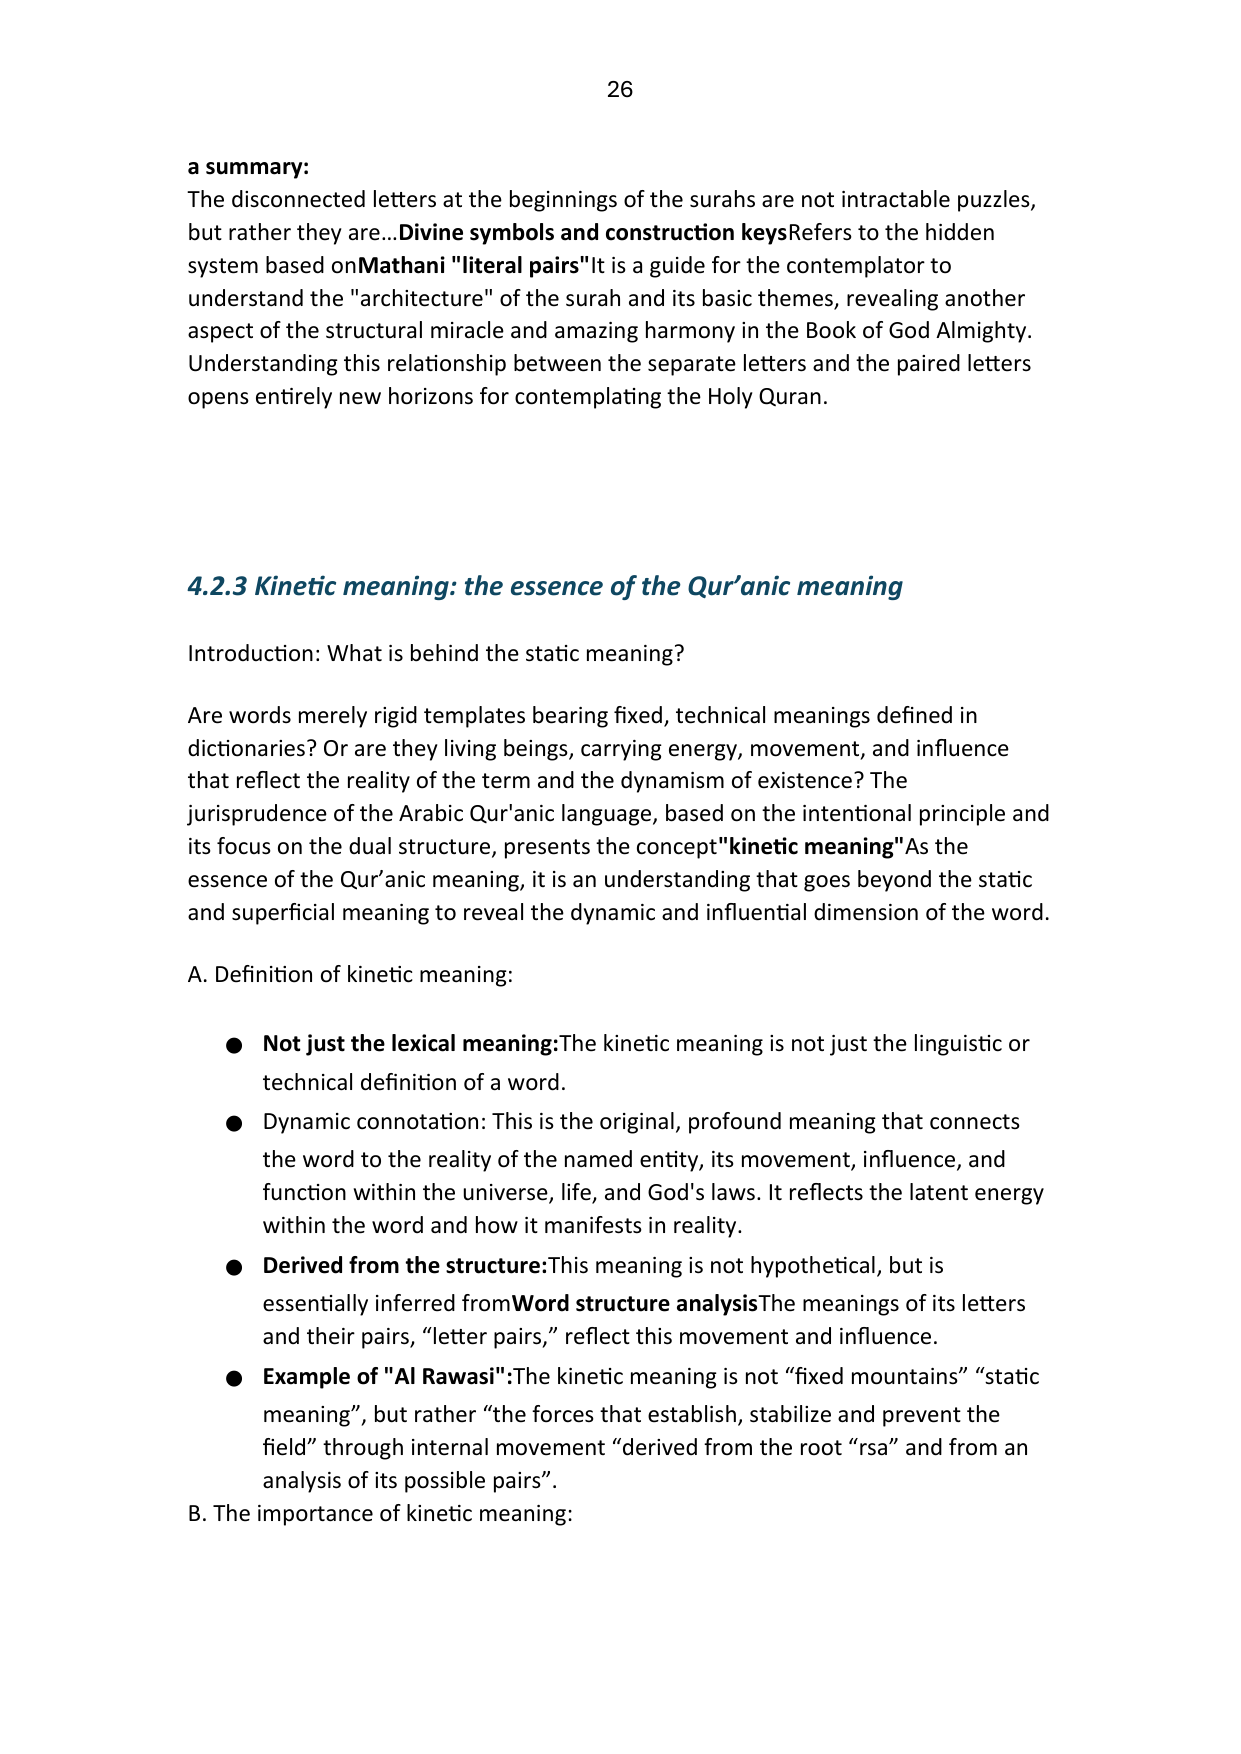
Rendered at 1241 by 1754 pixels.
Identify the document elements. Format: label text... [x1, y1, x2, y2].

list Derived from the structure:This meaning is not hypothetical, but is essentially inferred fromWord structure analysisThe meanings of its letters and their pairs, “letter pairs,” reflect this movement and influence. [225, 1242, 1053, 1351]
list Example of "Al Rawasi":The kinetic meaning is not “fixed mountains” “static meaning”, but rather “the forces that establish, stabilize and prevent the field” through internal movement “derived from the root “rsa” and from an analysis of its possible pairs”. [225, 1353, 1053, 1495]
subtitle Kinetic meaning: the essence of the Qur’anic meaning [187, 567, 1053, 602]
text a summary: The disconnected letters at the beginnings of the surahs are not intractable puzzles, but rather they are…Divine symbols and construction keysRefers to the hidden system based onMathani "literal pairs"It is a guide for the contemplator to understand the "architecture" of the surah and its basic themes, revealing another aspect of the structural miracle and amazing harmony in the Book of God Almighty. Understanding this relationship between the separate letters and the paired letters opens entirely new horizons for contemplating the Holy Quran. [187, 150, 1053, 411]
text B. The importance of kinetic meaning: [187, 1497, 1053, 1528]
text A. Definition of kinetic meaning: [187, 958, 1053, 989]
text Are words merely rigid templates bearing fixed, technical meanings defined in dictionaries? Or are they living beings, carrying energy, movement, and influence that reflect the reality of the term and the dynamism of existence? The jurisprudence of the Arabic Qur'anic language, based on the intentional principle and its focus on the dual structure, presents the concept"kinetic meaning"As the essence of the Qur’anic meaning, it is an understanding that goes beyond the static and superficial meaning to reveal the dynamic and influential dimension of the word. [187, 699, 1053, 927]
list Not just the lexical meaning:The kinetic meaning is not just the linguistic or technical definition of a word. [225, 1021, 1053, 1096]
text Introduction: What is behind the static meaning? [187, 637, 1053, 667]
list Dynamic connotation: This is the original, profound meaning that connects the word to the reality of the named entity, its movement, influence, and function within the universe, life, and God's laws. It reflects the latent energy within the word and how it manifests in reality. [225, 1098, 1053, 1240]
